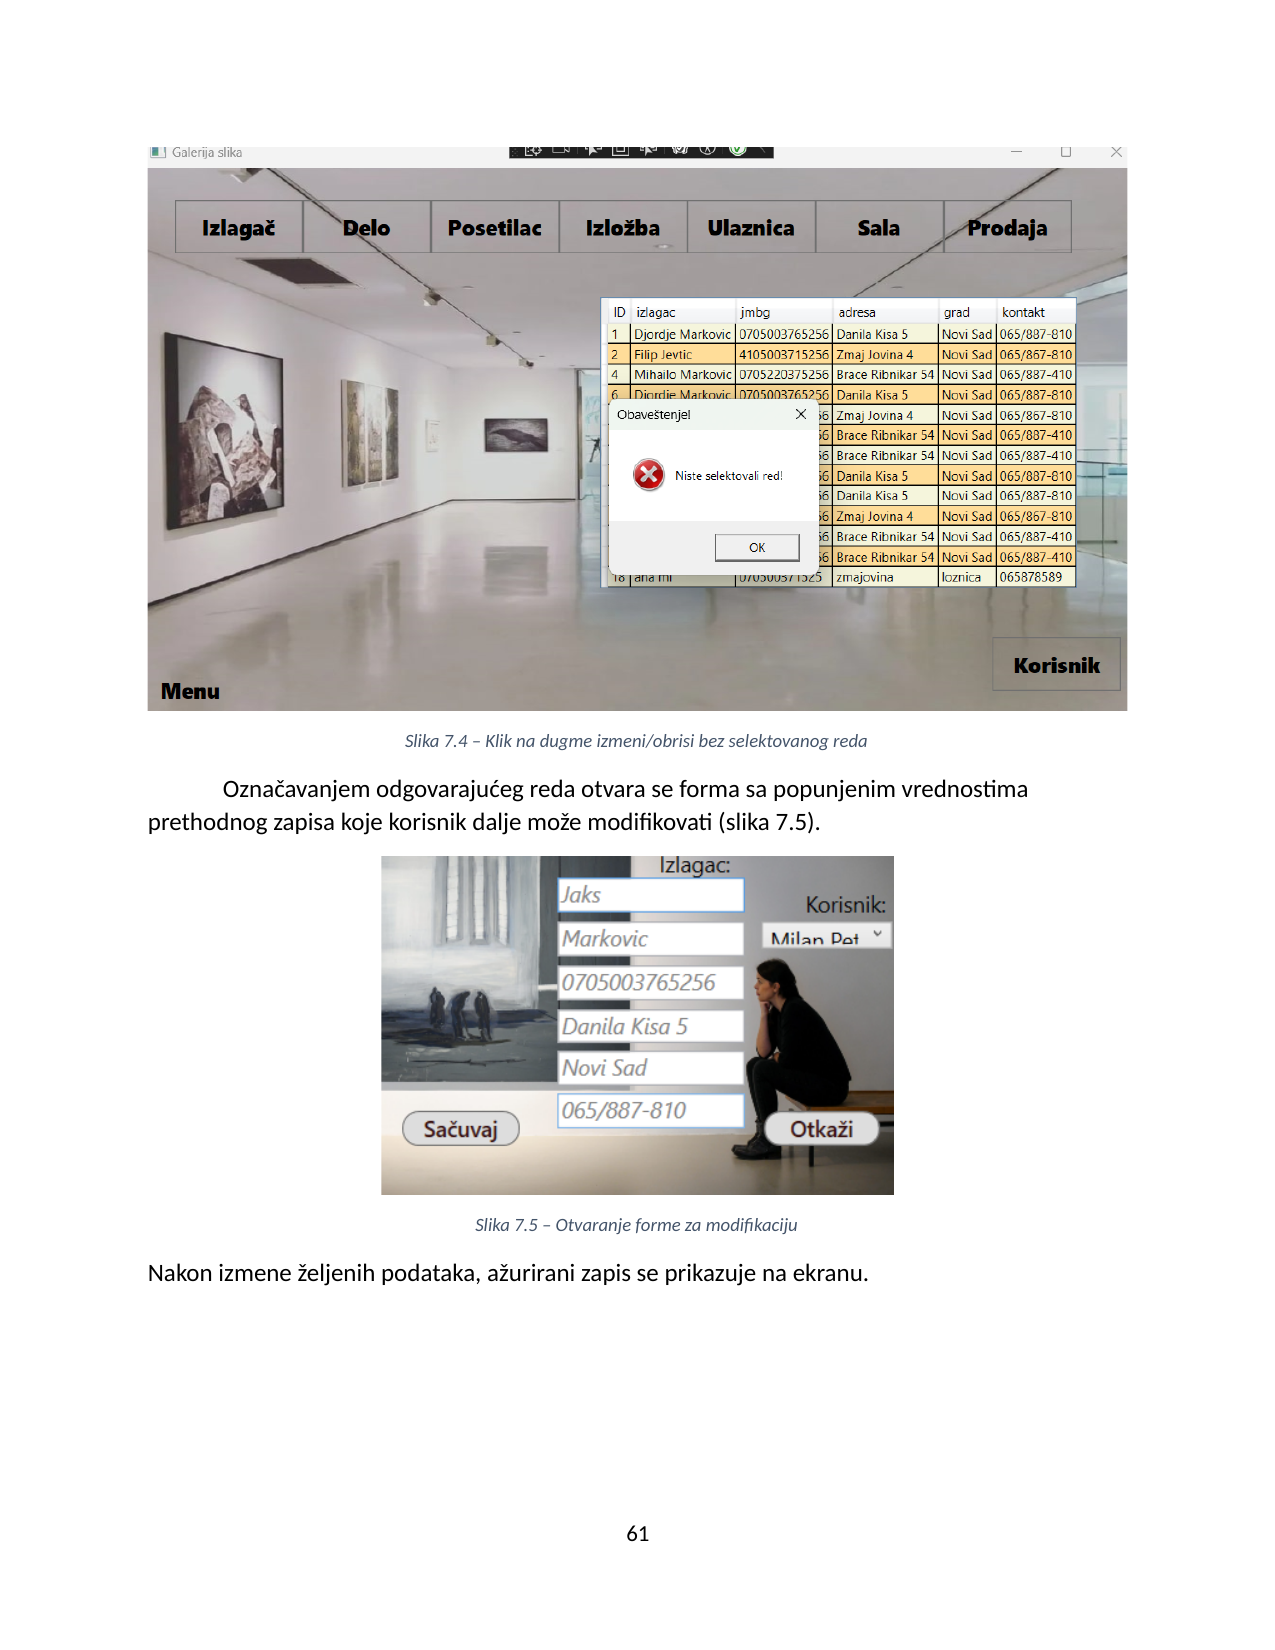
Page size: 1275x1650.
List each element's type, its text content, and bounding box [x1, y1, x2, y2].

text Nakon izmene željenih podataka, ažurirani zapis se prikazuje na ekranu. [148, 1257, 1127, 1288]
text Slika 7.5 – Otvaranje forme za modifikaciju [148, 1213, 1127, 1236]
text Označavanjem odgovarajućeg reda otvara se forma sa popunjenim vrednostima prethodnog zapisa koje korisnik dalje može modifikovati (slika 7.5). [148, 773, 1127, 837]
picture [147, 147, 1128, 711]
picture [381, 856, 894, 1195]
text Slika 7.4 – Klik na dugme izmeni/obrisi bez selektovanog reda [148, 730, 1127, 753]
